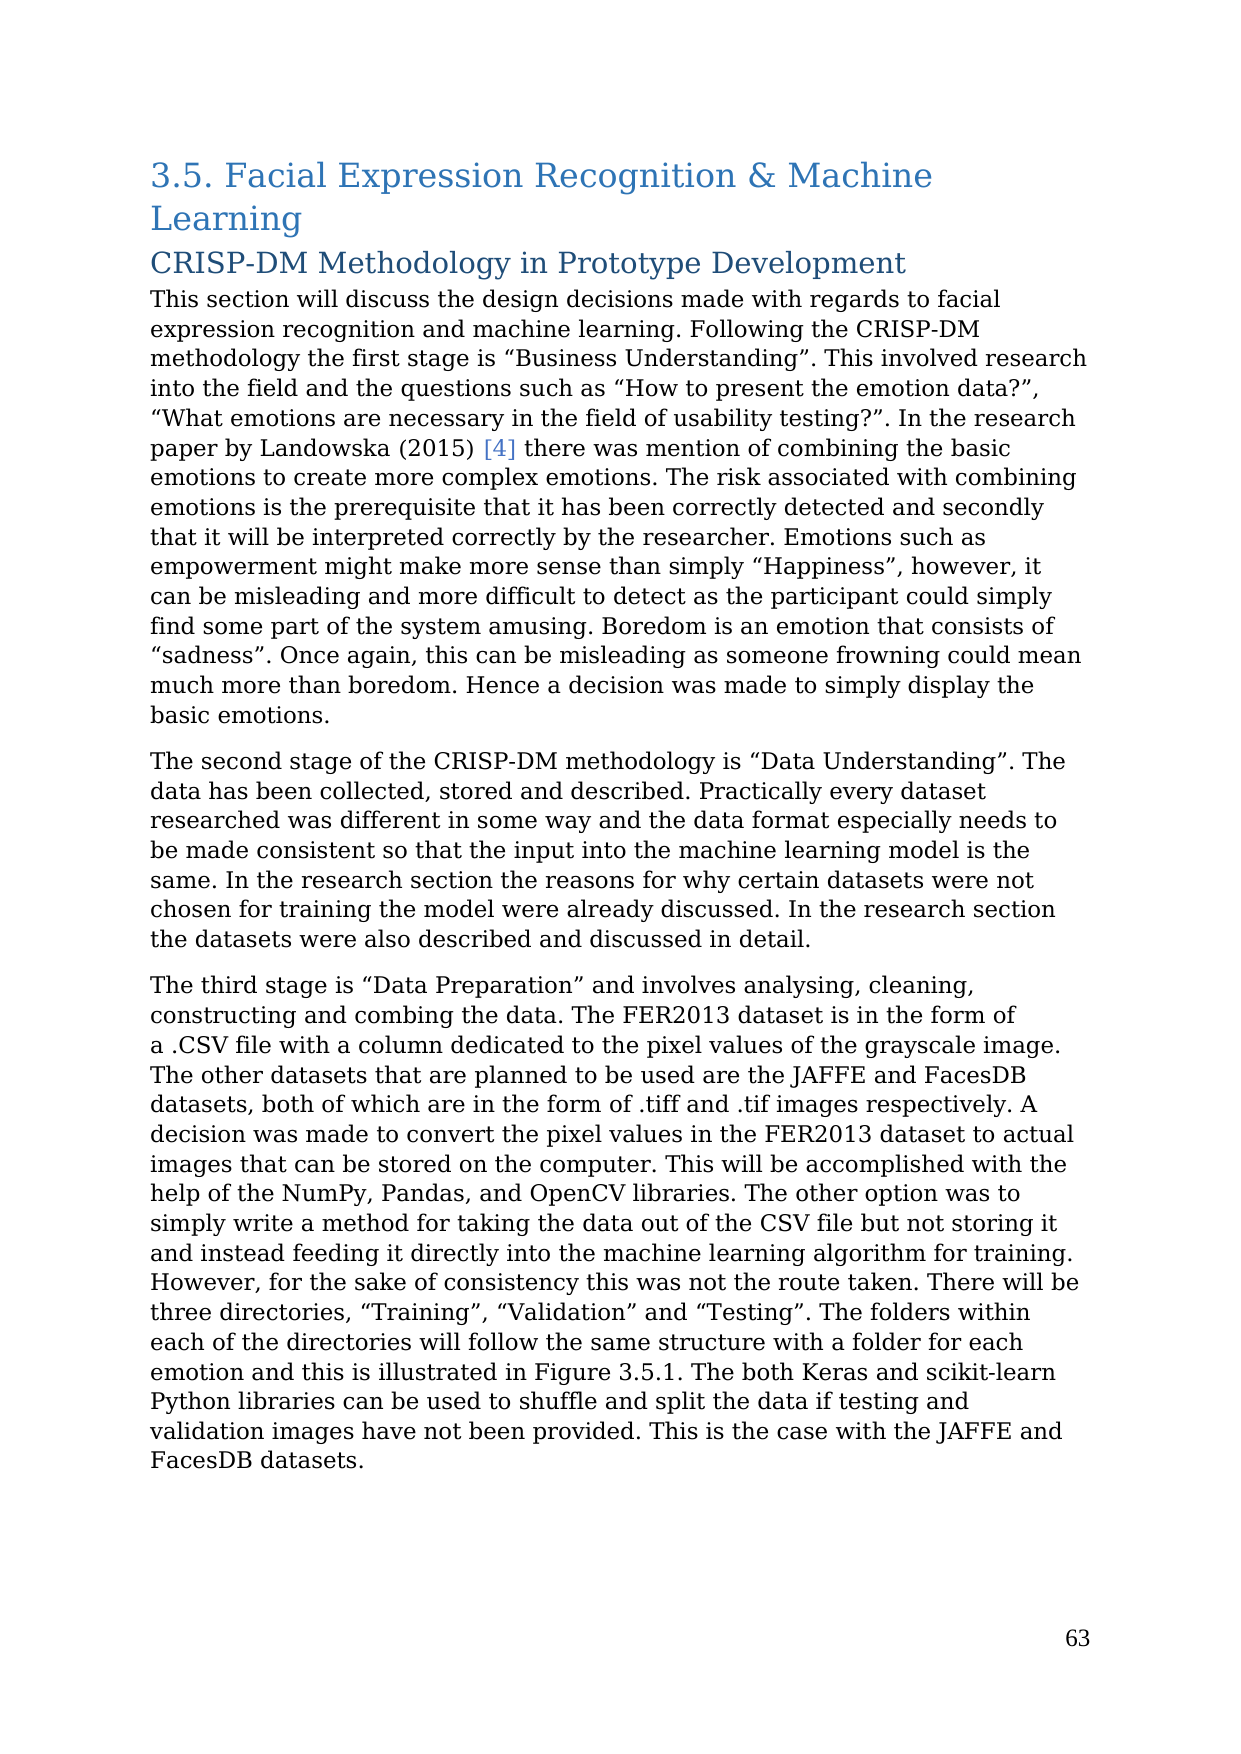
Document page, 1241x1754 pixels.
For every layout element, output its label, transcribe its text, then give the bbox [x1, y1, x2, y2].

subtitle CRISP-DM Methodology in Prototype Development [150, 244, 1090, 279]
text The second stage of the CRISP-DM methodology is “Data Understanding”. The data has been collected, stored and described. Practically every dataset researched was different in some way and the data format especially needs to be made consistent so that the input into the machine learning model is the same. In the research section the reasons for why certain datasets were not chosen for training the model were already discussed. In the research section the datasets were also described and discussed in detail. [150, 747, 1090, 952]
text This section will discuss the design decisions made with regards to facial expression recognition and machine learning. Following the CRISP-DM methodology the first stage is “Business Understanding”. This involved research into the field and the questions such as “How to present the emotion data?”, “What emotions are necessary in the field of usability testing?”. In the research paper by Landowska (2015) [4] there was mention of combining the basic emotions to create more complex emotions. The risk associated with combining emotions is the prerequisite that it has been correctly detected and secondly that it will be interpreted correctly by the researcher. Emotions such as empowerment might make more sense than simply “Happiness”, however, it can be misleading and more difficult to detect as the participant could simply find some part of the system amusing. Boredom is an emotion that consists of “sadness”. Once again, this can be misleading as someone frowning could mean much more than boredom. Hence a decision was made to simply display the basic emotions. [150, 285, 1090, 728]
text The third stage is “Data Preparation” and involves analysing, cleaning, constructing and combing the data. The FER2013 dataset is in the form of a .CSV file with a column dedicated to the pixel values of the grayscale image. The other datasets that are planned to be used are the JAFFE and FacesDB datasets, both of which are in the form of .tiff and .tif images respectively. A decision was made to convert the pixel values in the FER2013 dataset to actual images that can be stored on the computer. This will be accomplished with the help of the NumPy, Pandas, and OpenCV libraries. The other option was to simply write a method for taking the data out of the CSV file but not storing it and instead feeding it directly into the machine learning algorithm for training. However, for the sake of consistency this was not the route taken. There will be three directories, “Training”, “Validation” and “Testing”. The folders within each of the directories will follow the same structure with a folder for each emotion and this is illustrated in Figure 3.5.1. The both Keras and scikit-learn Python libraries can be used to shuffle and split the data if testing and validation images have not been provided. This is the case with the JAFFE and FacesDB datasets. [150, 971, 1090, 1474]
subtitle 3.5. Facial Expression Recognition & Machine Learning [150, 154, 1090, 237]
